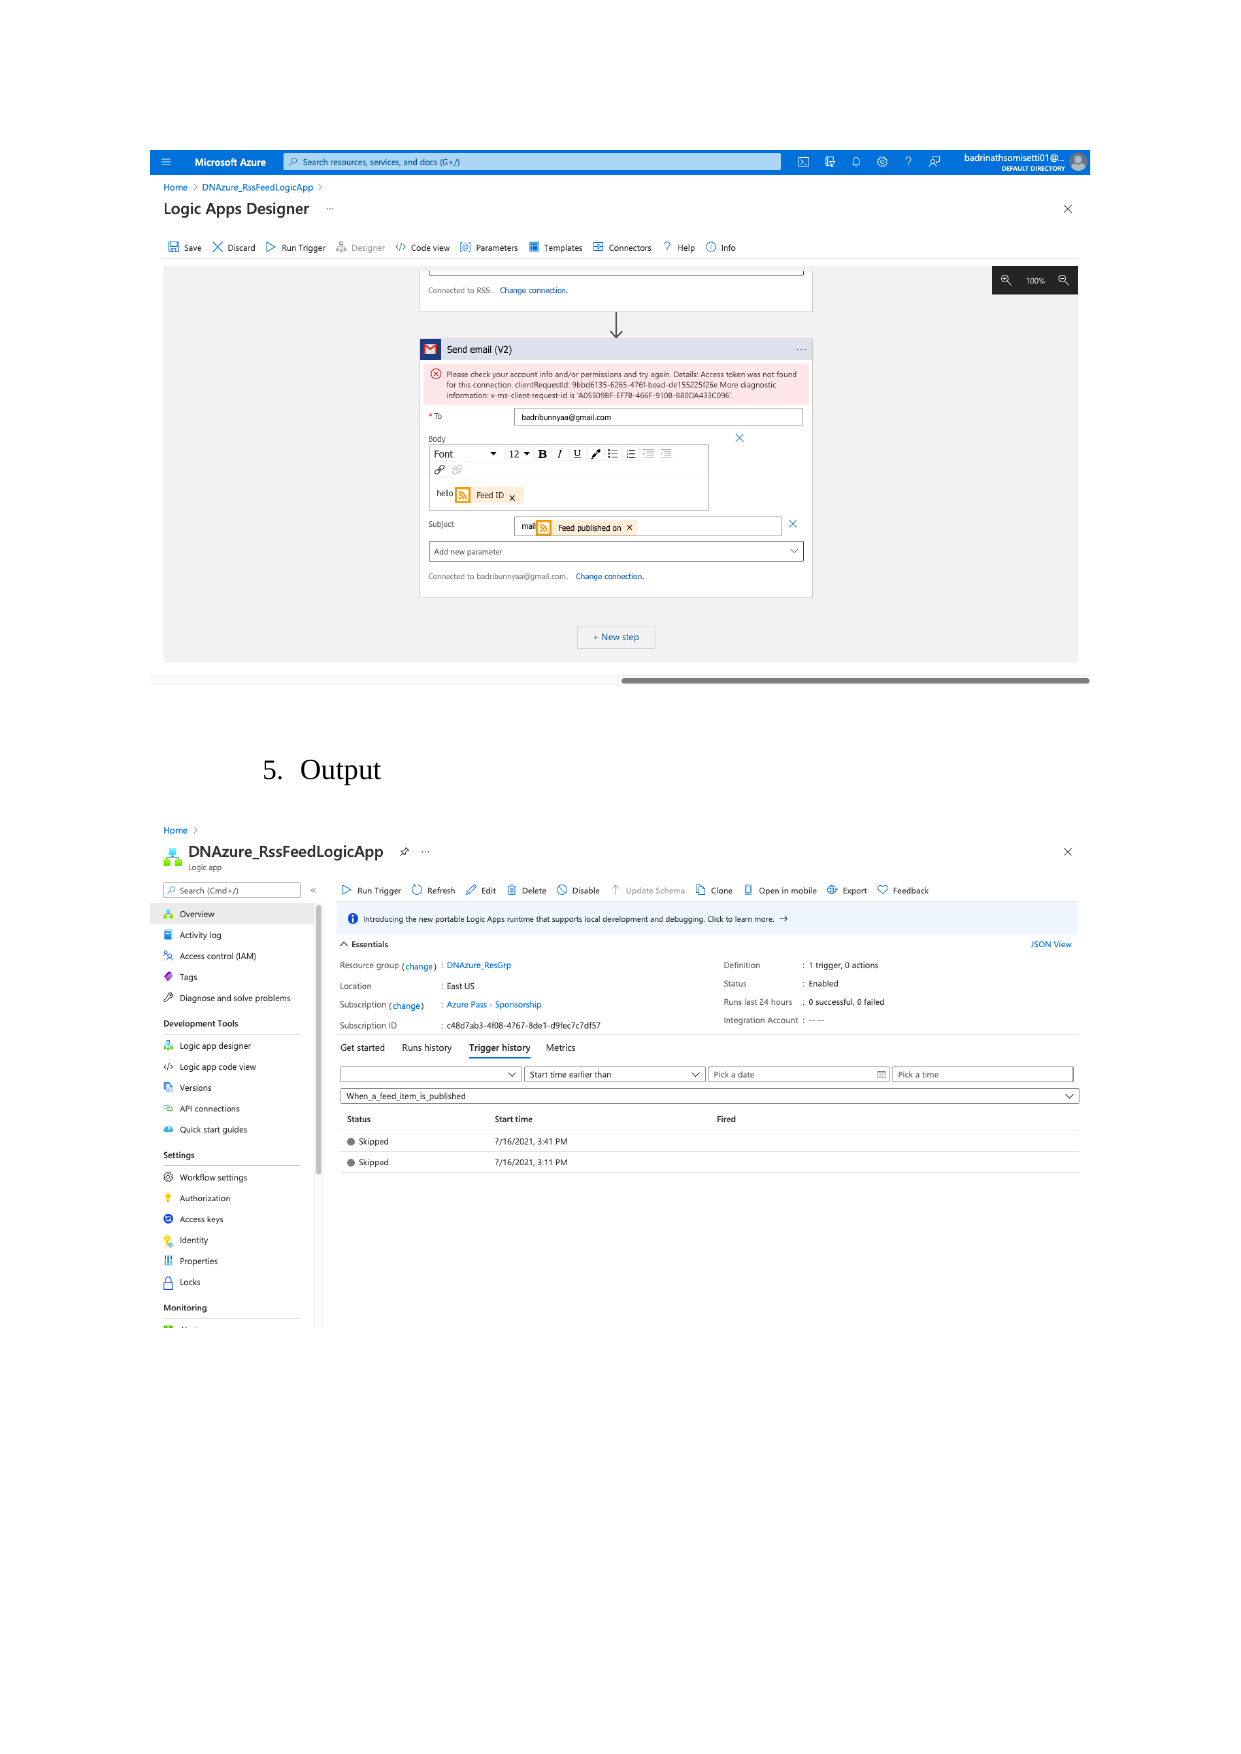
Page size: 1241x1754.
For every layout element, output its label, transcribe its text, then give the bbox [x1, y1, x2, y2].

picture [150, 150, 1091, 685]
picture [150, 818, 1091, 1328]
list Output [262, 752, 1090, 785]
